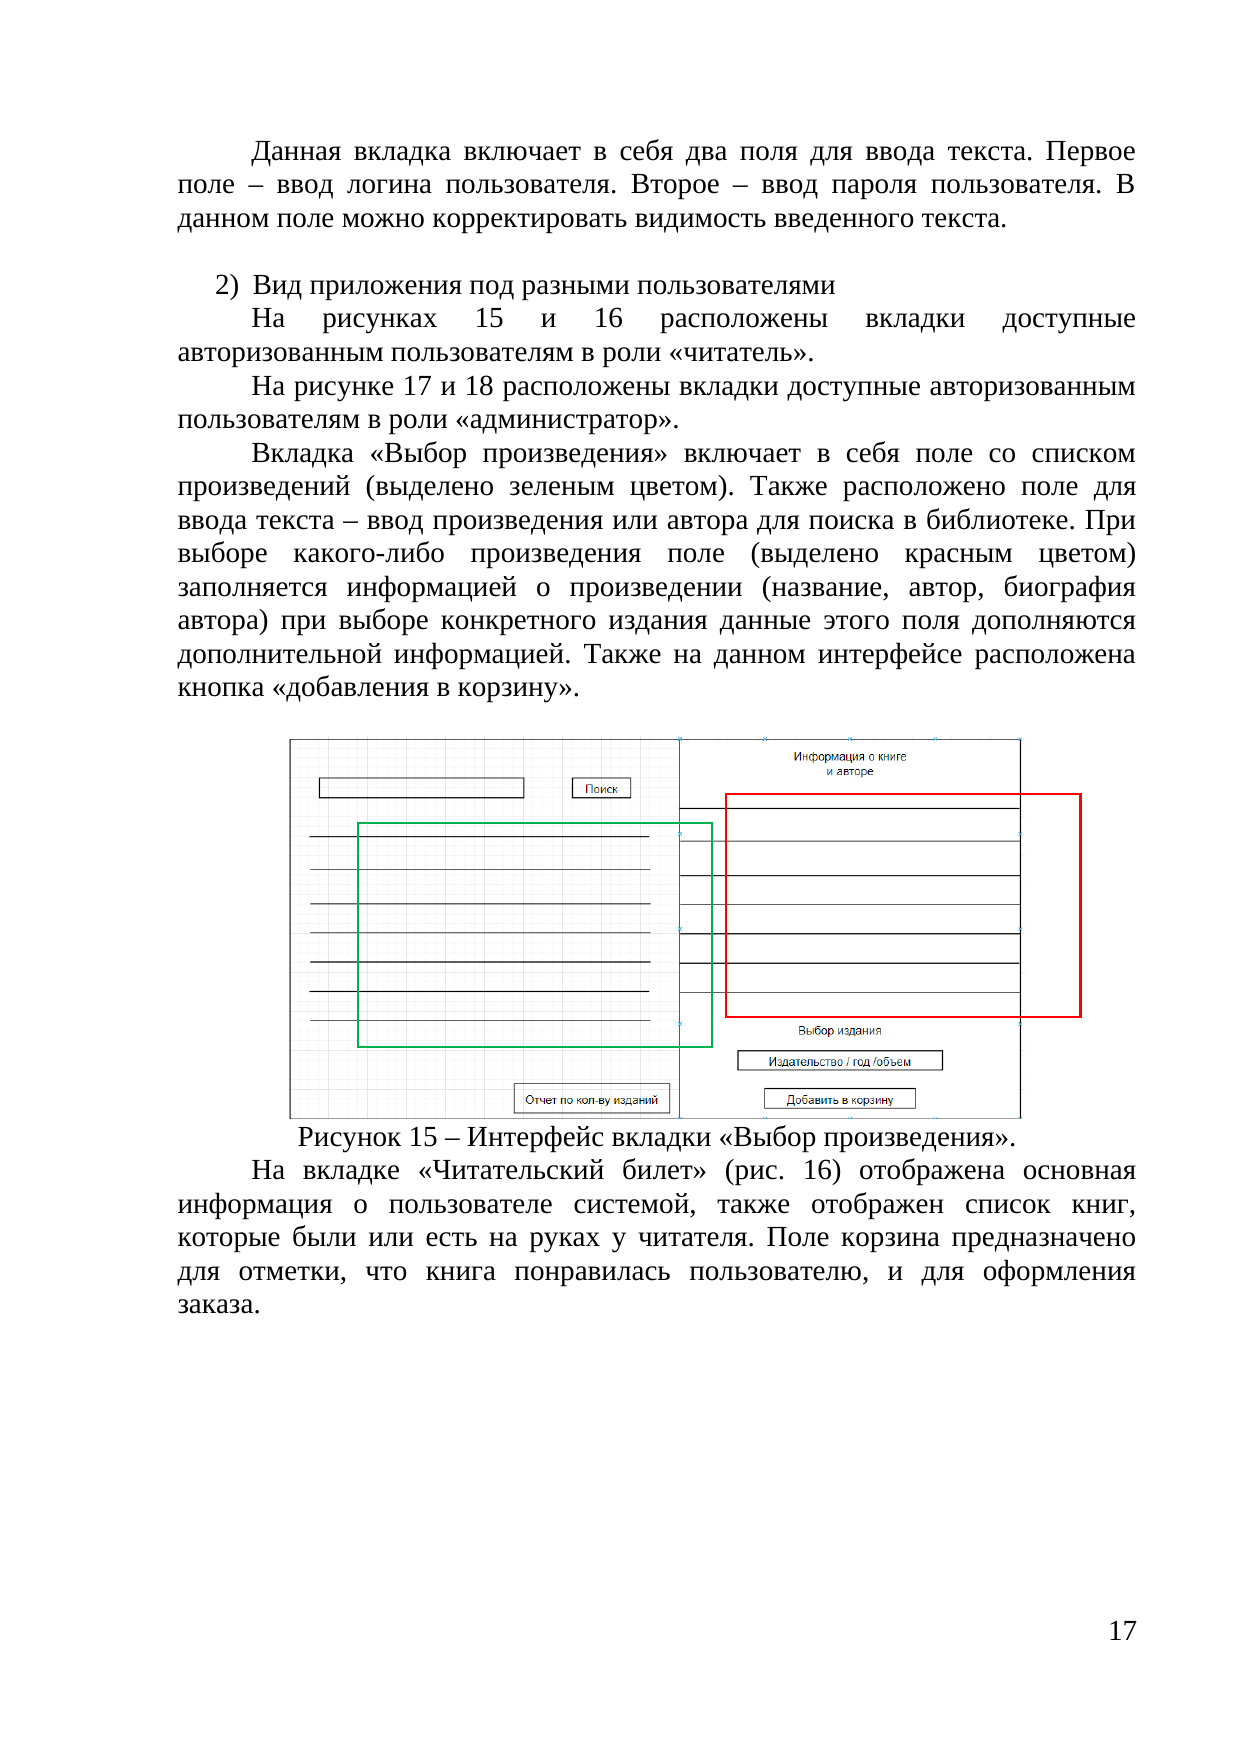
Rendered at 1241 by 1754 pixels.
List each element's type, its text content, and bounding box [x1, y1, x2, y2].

text На рисунке 17 и 18 расположены вкладки доступные авторизованным пользователям в роли «администратор». [177, 368, 1137, 435]
picture [289, 736, 1025, 1119]
text Рисунок 15 – Интерфейс вкладки «Выбор произведения». [177, 1119, 1137, 1152]
picture [727, 795, 1025, 1016]
list Вид приложения под разными пользователями [215, 267, 1137, 301]
text Вкладка «Выбор произведения» включает в себя поле со списком произведений (выделено зеленым цветом). Также расположено поле для ввода текста – ввод произведения или автора для поиска в библиотеке. При выборе какого-либо произведения поле (выделено красным цветом) заполняется информацией о произведении (название, автор, биография автора) при выборе конкретного издания данные этого поля дополняются дополнительной информацией. Также на данном интерфейсе расположена кнопка «добавления в корзину». [177, 435, 1137, 703]
text На вкладке «Читательский билет» (рис. 16) отображена основная информация о пользователе системой, также отображен список книг, которые были или есть на руках у читателя. Поле корзина предназначено для отметки, что книга понравилась пользователю, и для оформления заказа. [177, 1152, 1137, 1320]
text Данная вкладка включает в себя два поля для ввода текста. Первое поле – ввод логина пользователя. Второе – ввод пароля пользователя. В данном поле можно корректировать видимость введенного текста. [177, 133, 1137, 233]
text На рисунках 15 и 16 расположены вкладки доступные авторизованным пользователям в роли «читатель». [177, 301, 1137, 368]
